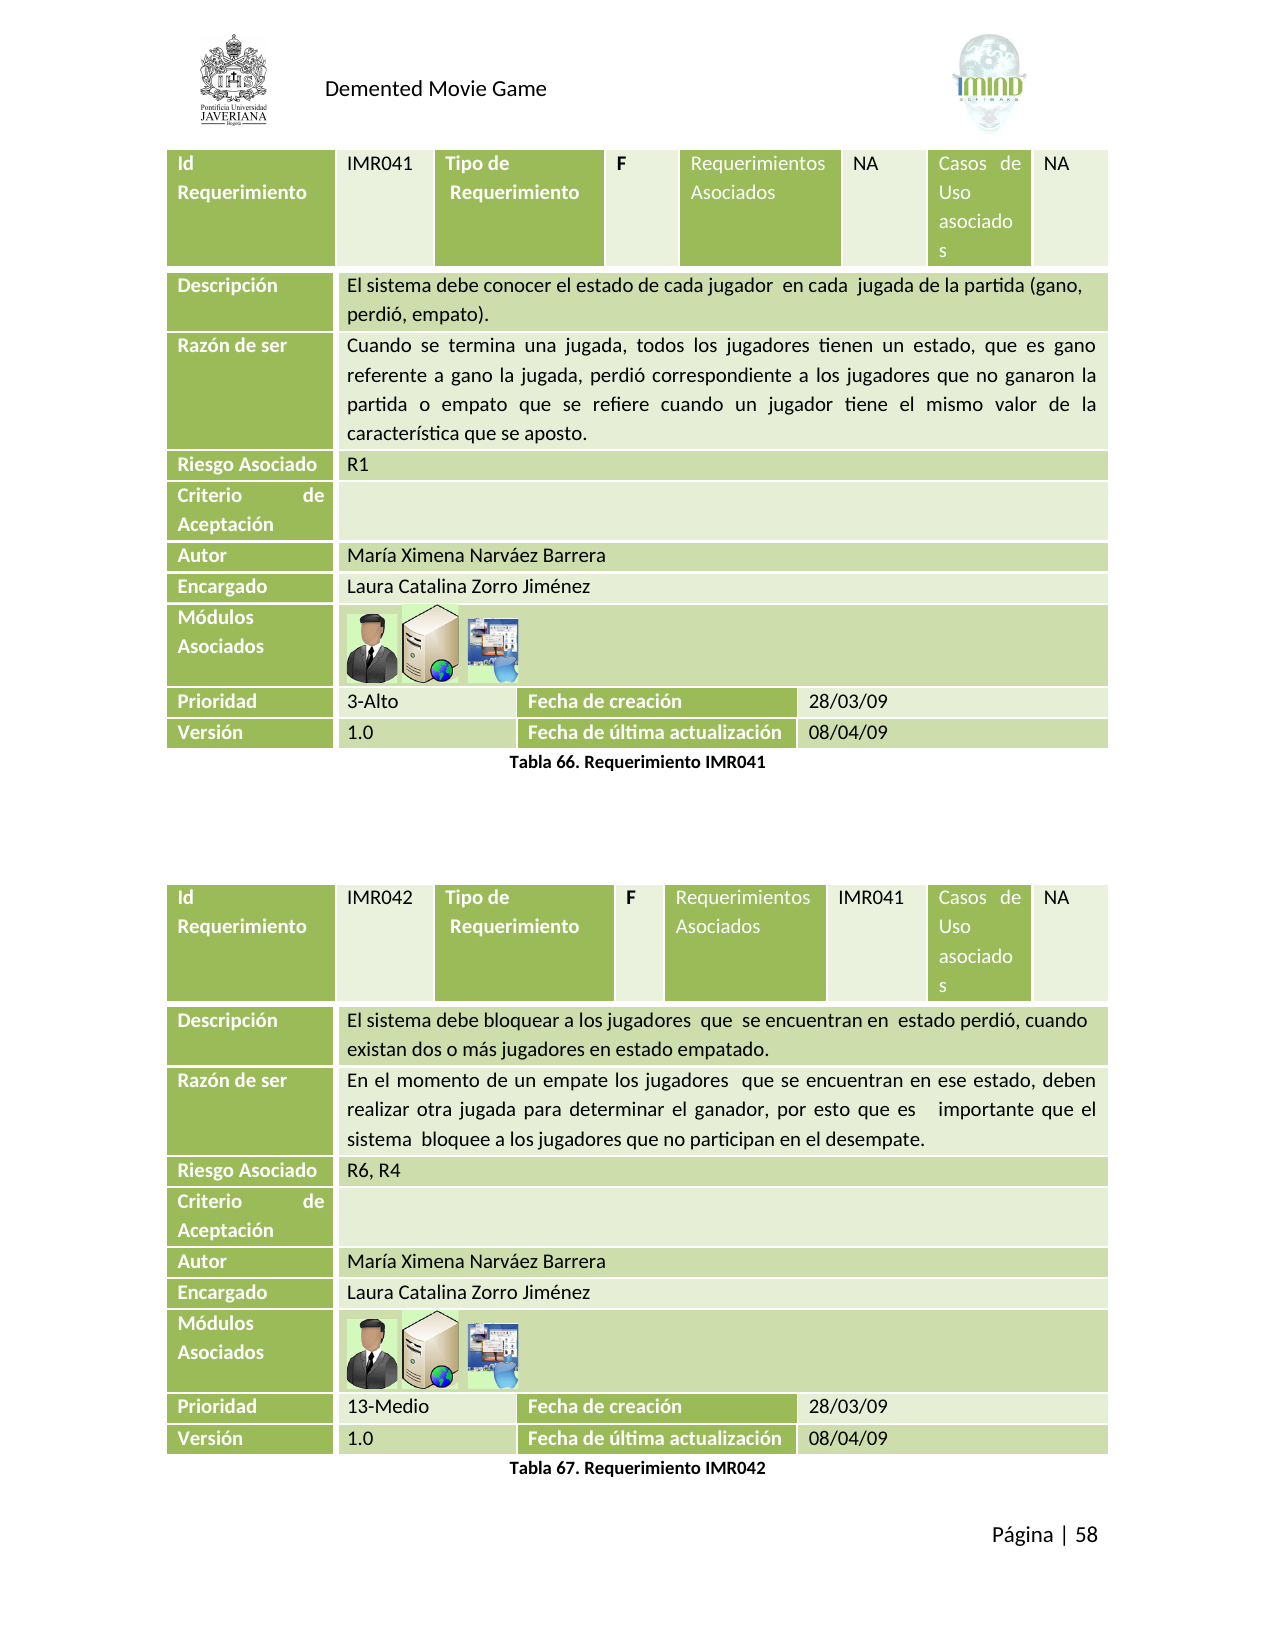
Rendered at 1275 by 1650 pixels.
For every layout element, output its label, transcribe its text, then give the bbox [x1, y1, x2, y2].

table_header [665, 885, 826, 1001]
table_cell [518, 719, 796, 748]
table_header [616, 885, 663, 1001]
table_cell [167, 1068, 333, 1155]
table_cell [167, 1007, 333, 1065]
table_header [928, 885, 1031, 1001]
text Tabla 66. Requerimiento IMR041 [177, 750, 1098, 773]
table_header Id Requerimiento [167, 150, 335, 266]
picture [467, 1323, 519, 1389]
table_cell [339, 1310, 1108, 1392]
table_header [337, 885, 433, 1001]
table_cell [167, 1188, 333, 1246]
picture [200, 34, 267, 126]
table_header IMR041 [337, 150, 433, 266]
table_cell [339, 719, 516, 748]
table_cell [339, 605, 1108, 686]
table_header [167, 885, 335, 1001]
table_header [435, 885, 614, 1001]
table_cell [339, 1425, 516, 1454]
picture [346, 614, 398, 683]
picture [346, 1319, 398, 1389]
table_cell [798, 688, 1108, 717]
picture [951, 34, 1033, 138]
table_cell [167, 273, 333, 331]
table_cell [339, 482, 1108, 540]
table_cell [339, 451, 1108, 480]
picture [402, 604, 459, 683]
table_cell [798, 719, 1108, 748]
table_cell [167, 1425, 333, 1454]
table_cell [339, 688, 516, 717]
table_header F [606, 150, 678, 266]
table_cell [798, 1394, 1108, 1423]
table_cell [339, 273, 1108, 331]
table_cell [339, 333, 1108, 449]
picture [402, 1310, 459, 1389]
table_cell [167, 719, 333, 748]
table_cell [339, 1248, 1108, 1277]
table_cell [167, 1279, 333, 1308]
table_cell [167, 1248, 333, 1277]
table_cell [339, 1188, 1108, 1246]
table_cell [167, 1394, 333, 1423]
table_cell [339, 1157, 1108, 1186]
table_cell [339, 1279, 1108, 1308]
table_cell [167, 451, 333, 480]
text Tabla 67. Requerimiento IMR042 [177, 1456, 1098, 1479]
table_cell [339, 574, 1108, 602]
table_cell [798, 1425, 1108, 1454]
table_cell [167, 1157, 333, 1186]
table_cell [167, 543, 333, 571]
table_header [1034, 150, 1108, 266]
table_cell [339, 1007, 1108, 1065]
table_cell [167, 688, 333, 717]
table_header Casos de Uso asociados [928, 150, 1031, 266]
table_header Requerimientos Asociados [680, 150, 841, 266]
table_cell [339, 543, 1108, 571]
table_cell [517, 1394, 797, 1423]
table_header Tipo de Requerimiento [435, 150, 604, 266]
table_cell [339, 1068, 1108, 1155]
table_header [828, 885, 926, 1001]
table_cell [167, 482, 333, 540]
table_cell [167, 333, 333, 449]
table_header NA [843, 150, 926, 266]
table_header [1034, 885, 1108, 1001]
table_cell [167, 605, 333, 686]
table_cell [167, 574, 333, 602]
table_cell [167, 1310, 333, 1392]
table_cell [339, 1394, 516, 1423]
picture [467, 618, 519, 683]
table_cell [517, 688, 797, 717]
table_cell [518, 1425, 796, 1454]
